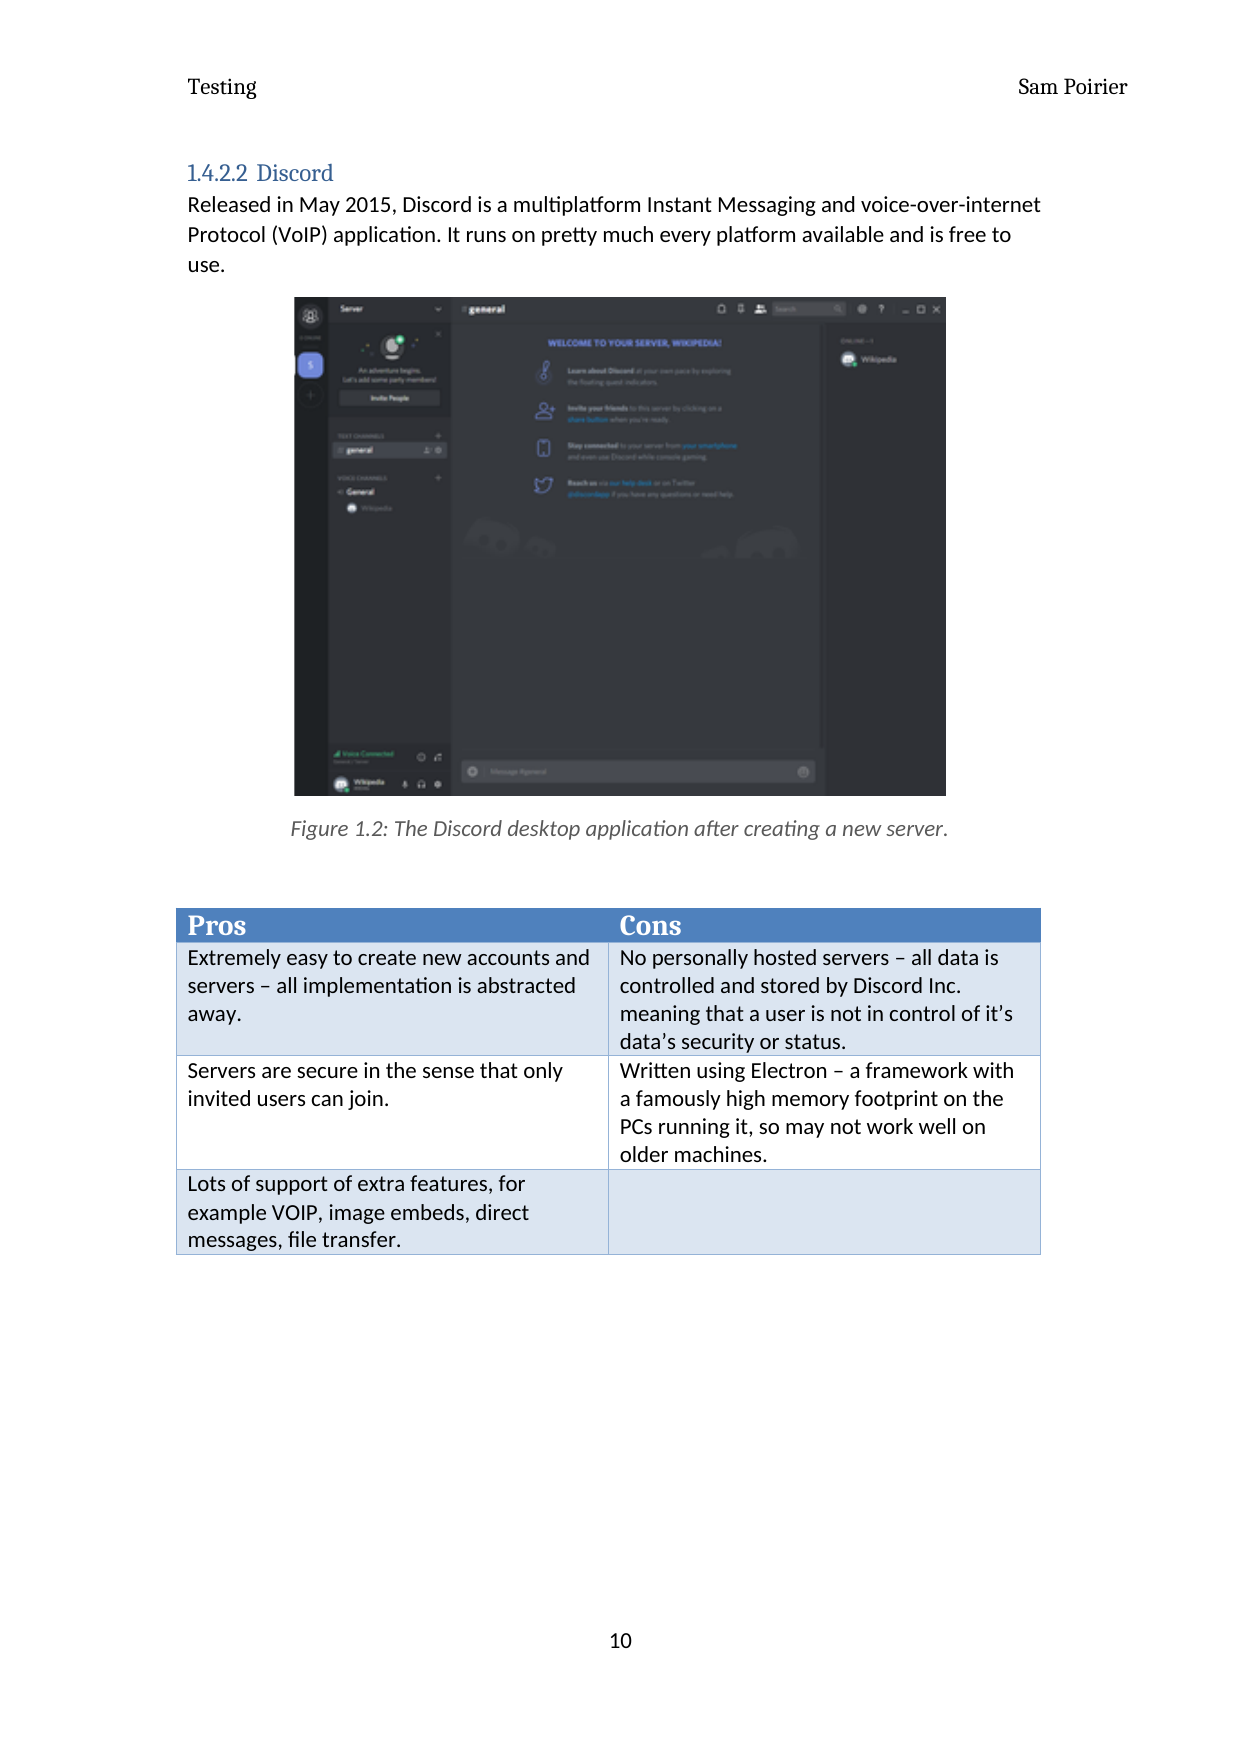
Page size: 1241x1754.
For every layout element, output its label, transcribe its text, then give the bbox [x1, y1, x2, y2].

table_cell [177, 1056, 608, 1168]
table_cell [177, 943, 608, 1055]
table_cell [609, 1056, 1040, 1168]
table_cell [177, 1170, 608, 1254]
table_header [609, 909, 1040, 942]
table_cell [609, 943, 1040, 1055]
picture [294, 297, 946, 796]
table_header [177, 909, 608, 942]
subtitle Discord [187, 159, 1053, 187]
text Released in May 2015, Discord is a multiplatform Instant Messaging and voice-over-internet Protocol (VoIP) application. It runs on pretty much every platform available and is free to use. [187, 190, 1053, 278]
text Figure 1.2: The Discord desktop application after creating a new server. [187, 814, 1053, 842]
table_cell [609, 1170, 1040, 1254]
